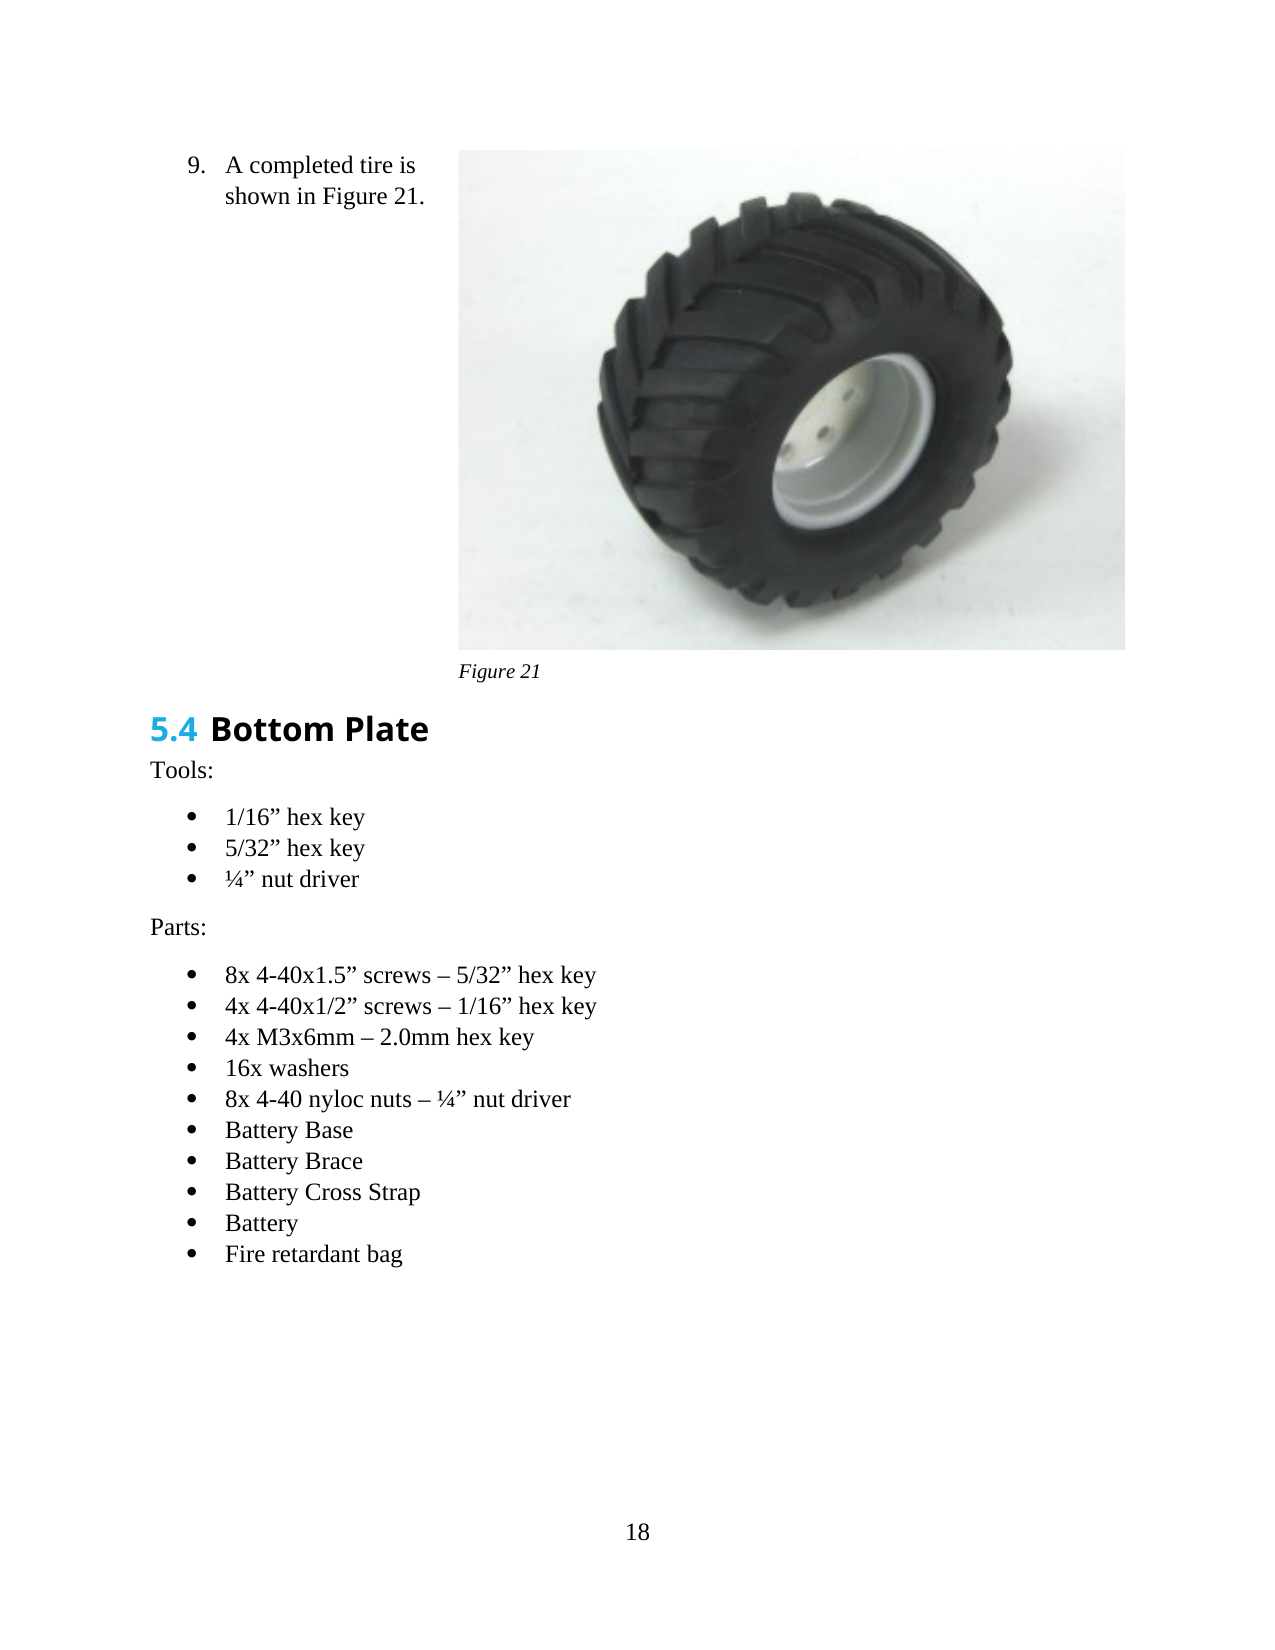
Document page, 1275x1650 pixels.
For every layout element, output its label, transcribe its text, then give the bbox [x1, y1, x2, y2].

list Battery Brace [187, 1146, 1125, 1175]
list 8x 4-40x1.5” screws – 5/32” hex key [187, 960, 1125, 989]
text Tools: [150, 755, 1125, 783]
list Battery [187, 1208, 1125, 1237]
list 8x 4-40 nyloc nuts – ¼” nut driver [187, 1084, 1125, 1113]
list 4x 4-40x1/2” screws – 1/16” hex key [187, 991, 1125, 1020]
list Fire retardant bag [187, 1239, 1125, 1268]
list ¼” nut driver [187, 864, 1125, 893]
list Battery Base [187, 1115, 1125, 1144]
list 4x M3x6mm – 2.0mm hex key [187, 1022, 1125, 1051]
list 1/16” hex key [187, 802, 1125, 831]
list 5/32” hex key [187, 833, 1125, 862]
list Battery Cross Strap [187, 1177, 1125, 1206]
subtitle Bottom Plate [150, 706, 1125, 751]
list 16x washers [187, 1053, 1125, 1082]
text Parts: [150, 912, 1125, 941]
list A completed tire is shown in Figure 21. [187, 150, 458, 210]
picture [458, 150, 1125, 650]
